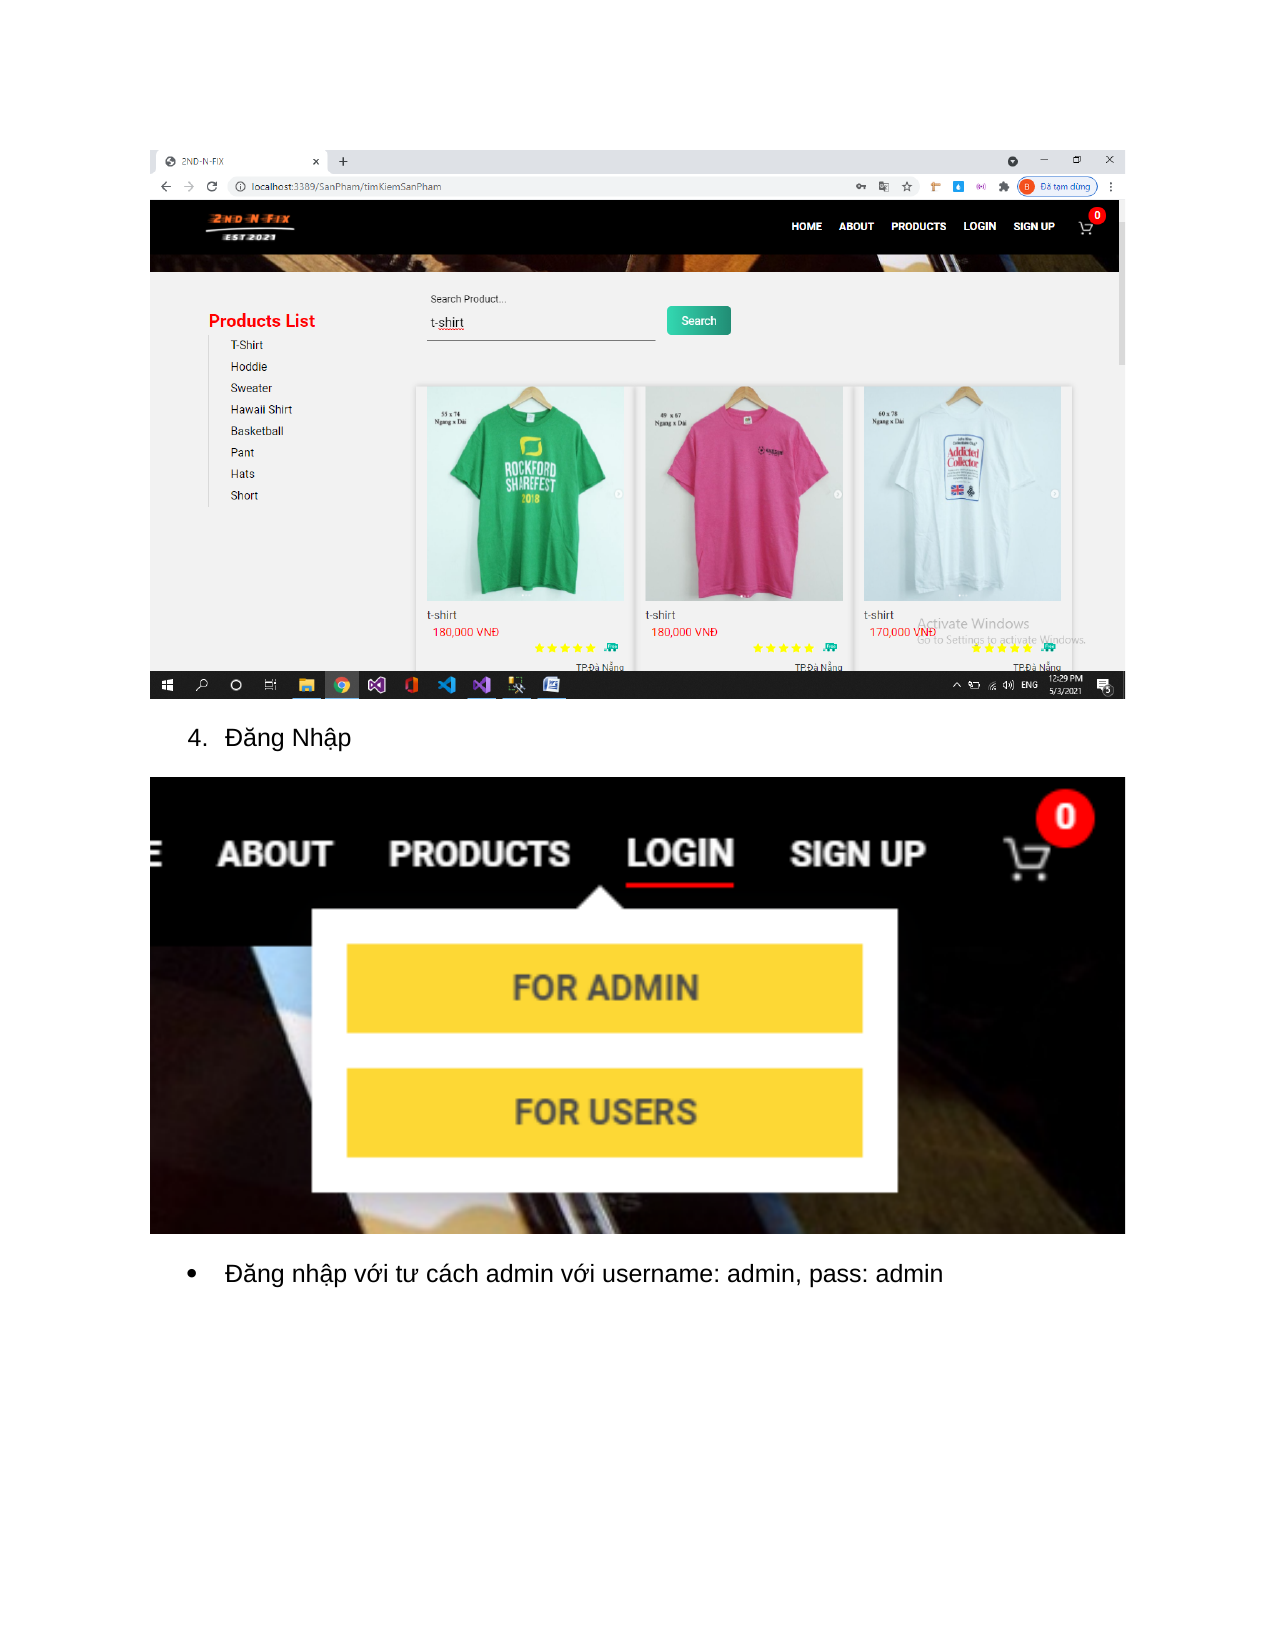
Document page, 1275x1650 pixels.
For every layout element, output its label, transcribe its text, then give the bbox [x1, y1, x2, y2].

picture [150, 777, 1125, 1234]
list Đăng nhập với tư cách admin với username: admin, pass: admin [187, 1259, 1125, 1288]
picture [150, 150, 1125, 699]
list Đăng Nhập [187, 723, 1125, 752]
